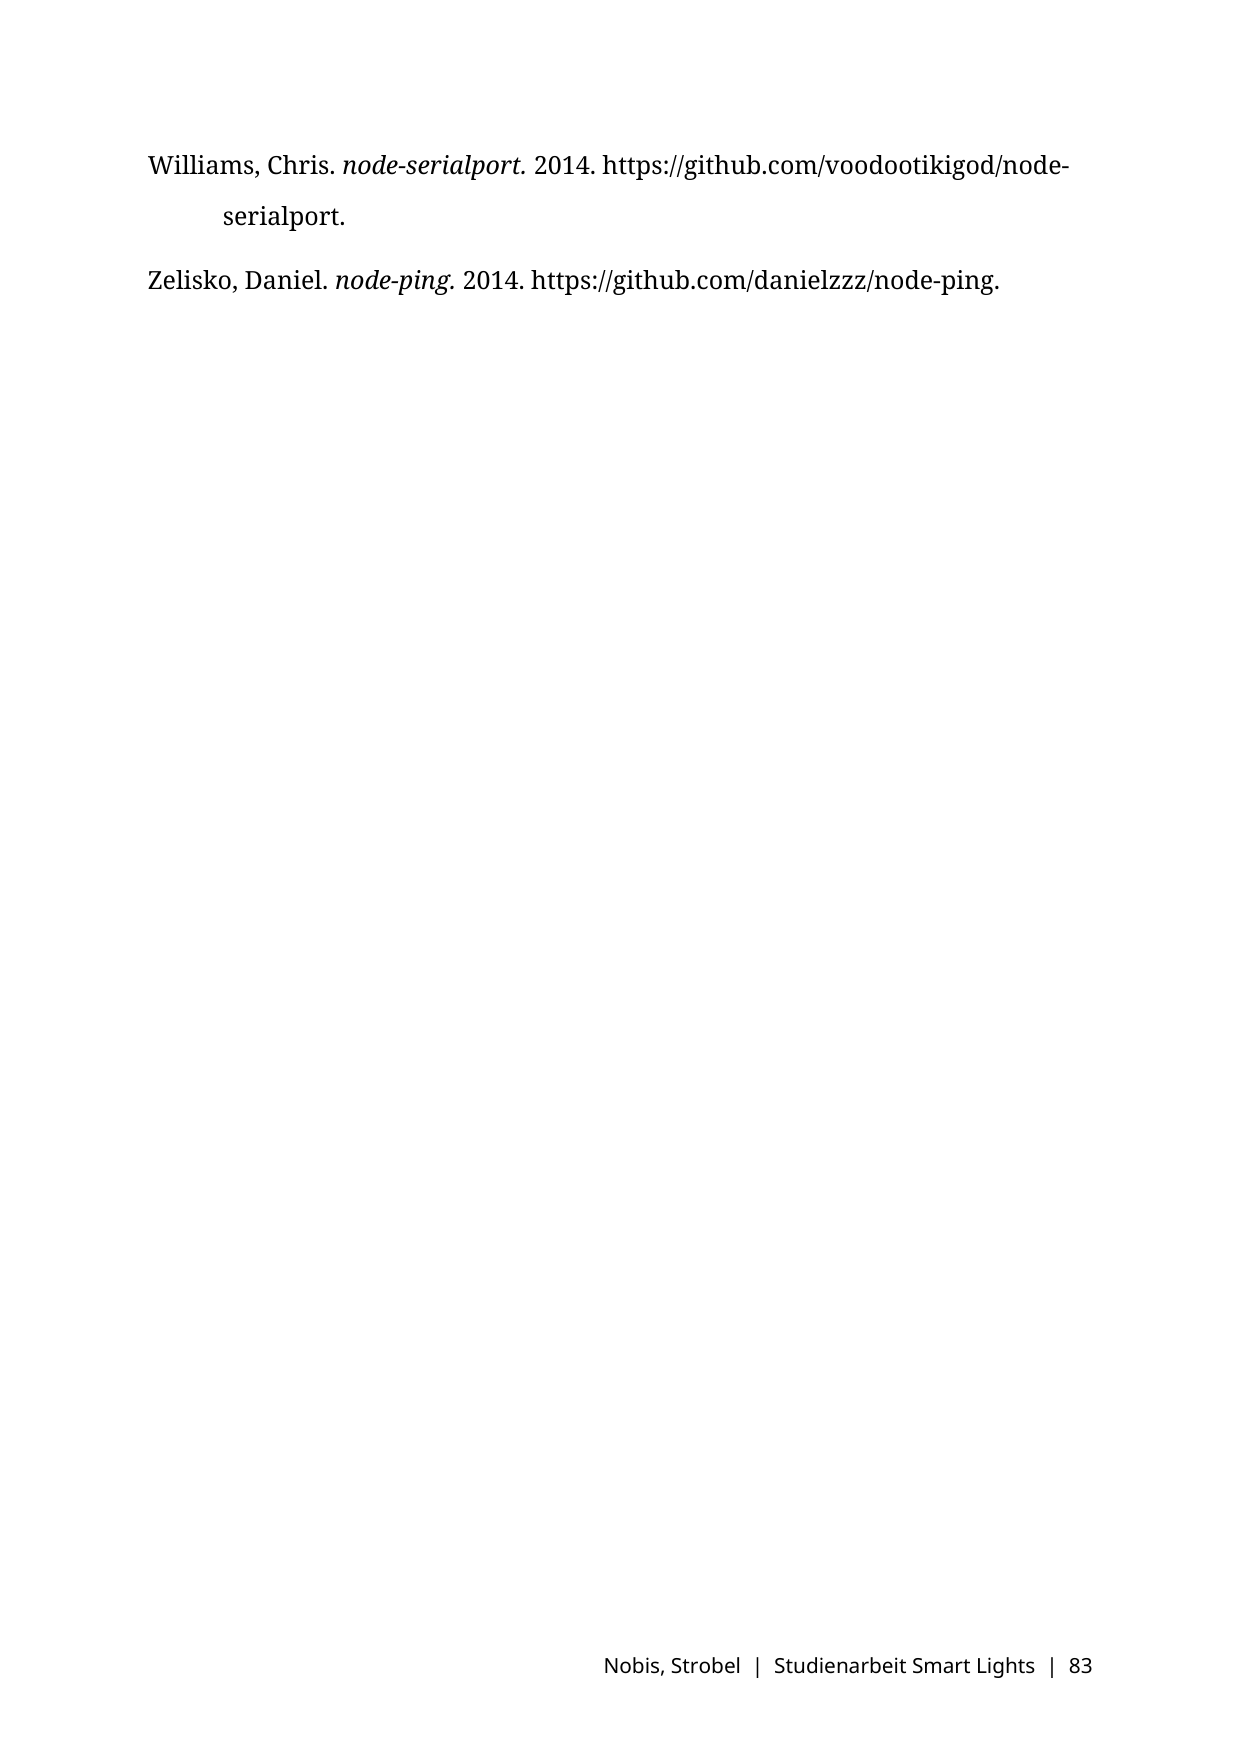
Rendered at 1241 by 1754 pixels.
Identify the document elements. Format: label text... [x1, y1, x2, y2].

text Williams, Chris. node-serialport. 2014. https://github.com/voodootikigod/node-serialport. [148, 148, 1092, 233]
text Zelisko, Daniel. node-ping. 2014. https://github.com/danielzzz/node-ping. [148, 262, 1092, 296]
